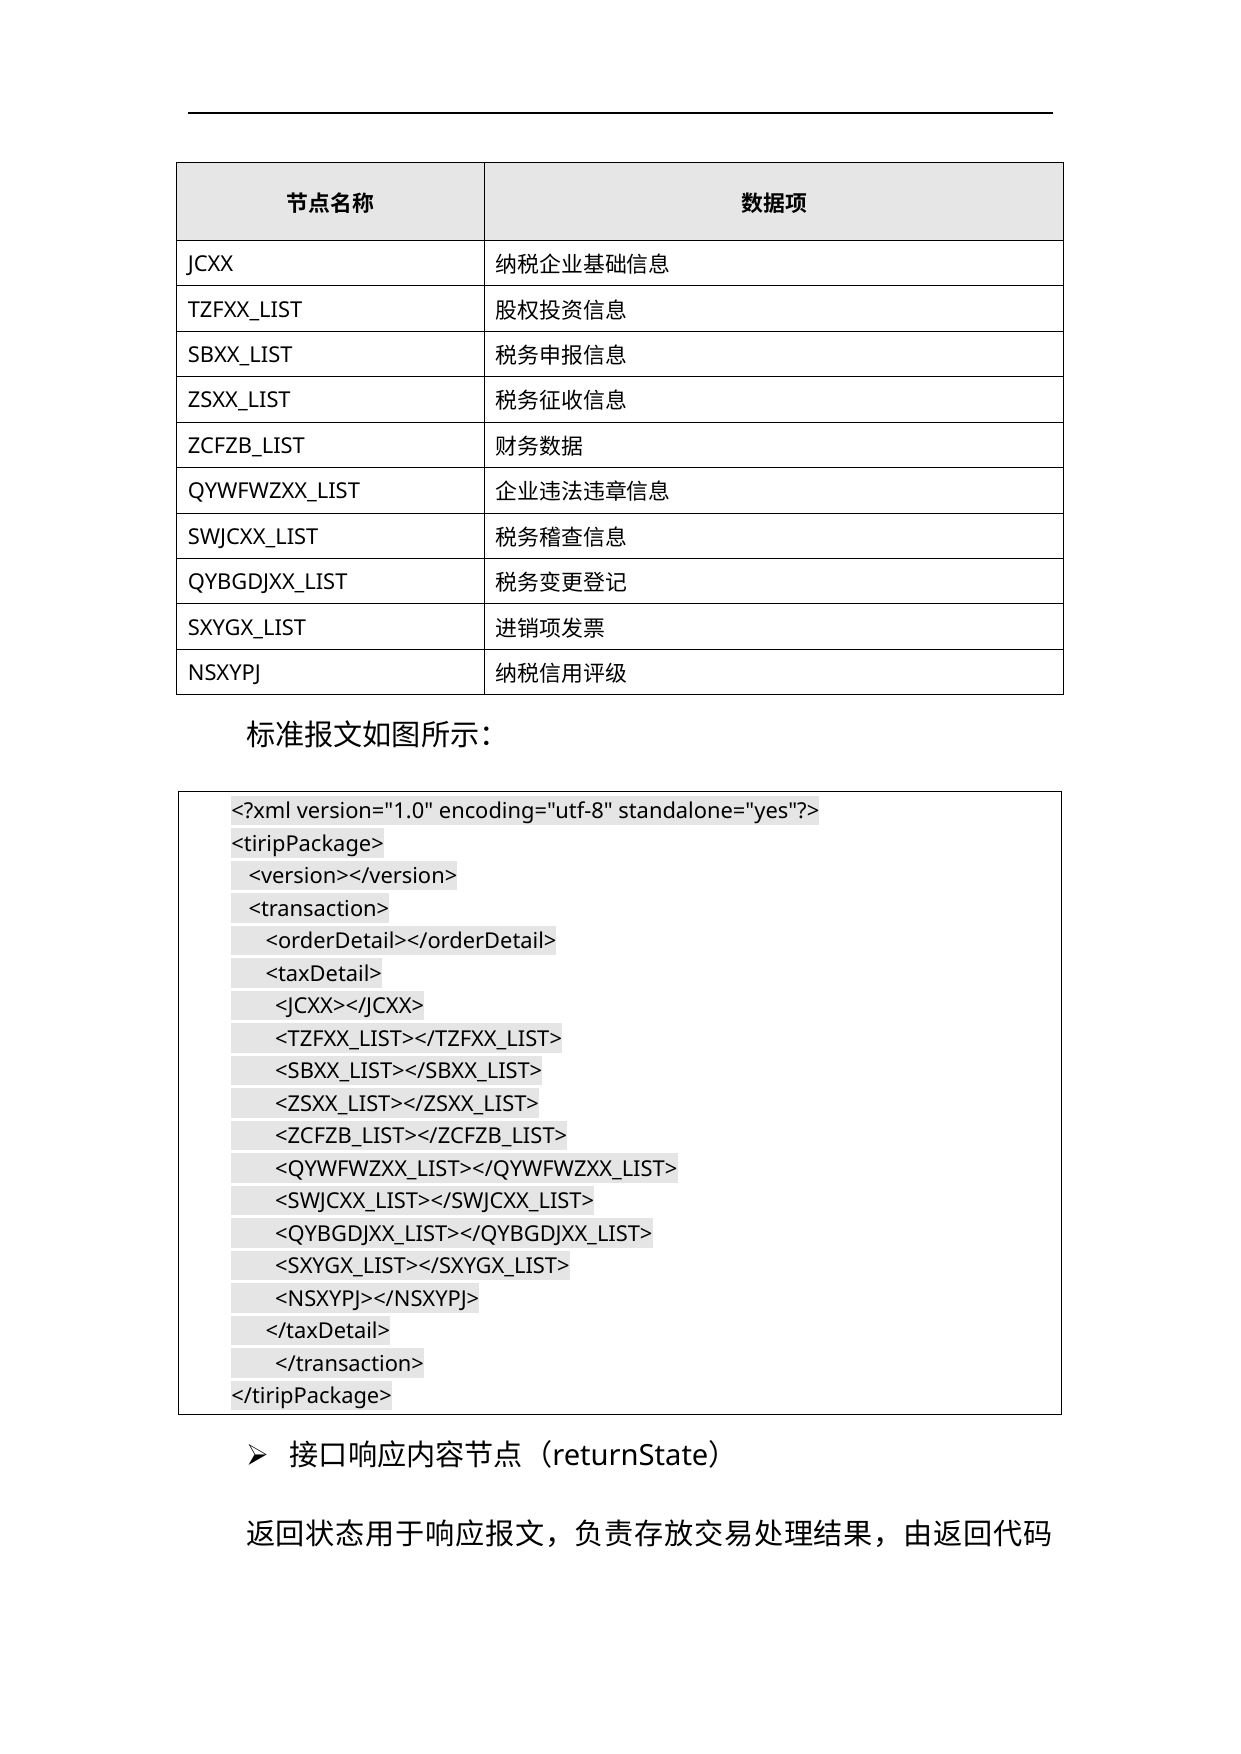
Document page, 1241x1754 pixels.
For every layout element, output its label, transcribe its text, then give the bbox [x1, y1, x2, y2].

text </transaction> [187, 1347, 1053, 1376]
text </tiripPackage> [179, 1376, 1061, 1414]
text <ZSXX_LIST></ZSXX_LIST> [187, 1087, 1053, 1119]
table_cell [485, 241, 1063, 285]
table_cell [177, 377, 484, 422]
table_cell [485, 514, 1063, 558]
text <taxDetail> [187, 957, 1053, 989]
text </taxDetail> [187, 1314, 1053, 1347]
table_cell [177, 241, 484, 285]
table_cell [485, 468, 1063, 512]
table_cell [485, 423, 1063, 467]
text <ZCFZB_LIST></ZCFZB_LIST> [187, 1119, 1053, 1152]
text <SWJCXX_LIST></SWJCXX_LIST> [187, 1184, 1053, 1217]
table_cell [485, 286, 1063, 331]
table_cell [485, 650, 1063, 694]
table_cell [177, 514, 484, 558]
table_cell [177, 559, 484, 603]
text <QYWFWZXX_LIST></QYWFWZXX_LIST> [187, 1152, 1053, 1184]
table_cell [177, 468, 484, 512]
text 标准报文如图所示： [187, 711, 1053, 754]
text <JCXX></JCXX> [187, 989, 1053, 1022]
text <version></version> [187, 859, 1053, 892]
text <transaction> [187, 892, 1053, 924]
text <tiripPackage> [187, 827, 1053, 859]
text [187, 1511, 1053, 1553]
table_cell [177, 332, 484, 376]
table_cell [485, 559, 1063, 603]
text <?xml version="1.0" encoding="utf-8" standalone="yes"?> [179, 792, 1061, 827]
text <orderDetail></orderDetail> [187, 924, 1053, 957]
text <TZFXX_LIST></TZFXX_LIST> [187, 1022, 1053, 1054]
list 接口响应内容节点（returnState） [246, 1431, 1053, 1473]
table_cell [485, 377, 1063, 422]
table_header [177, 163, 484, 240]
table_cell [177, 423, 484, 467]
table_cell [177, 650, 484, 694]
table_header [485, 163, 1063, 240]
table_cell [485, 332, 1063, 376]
text <NSXYPJ></NSXYPJ> [187, 1282, 1053, 1314]
text <SBXX_LIST></SBXX_LIST> [187, 1054, 1053, 1087]
text <QYBGDJXX_LIST></QYBGDJXX_LIST> [187, 1217, 1053, 1249]
text <SXYGX_LIST></SXYGX_LIST> [187, 1249, 1053, 1282]
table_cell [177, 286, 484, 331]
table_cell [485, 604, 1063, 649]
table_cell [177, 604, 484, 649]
